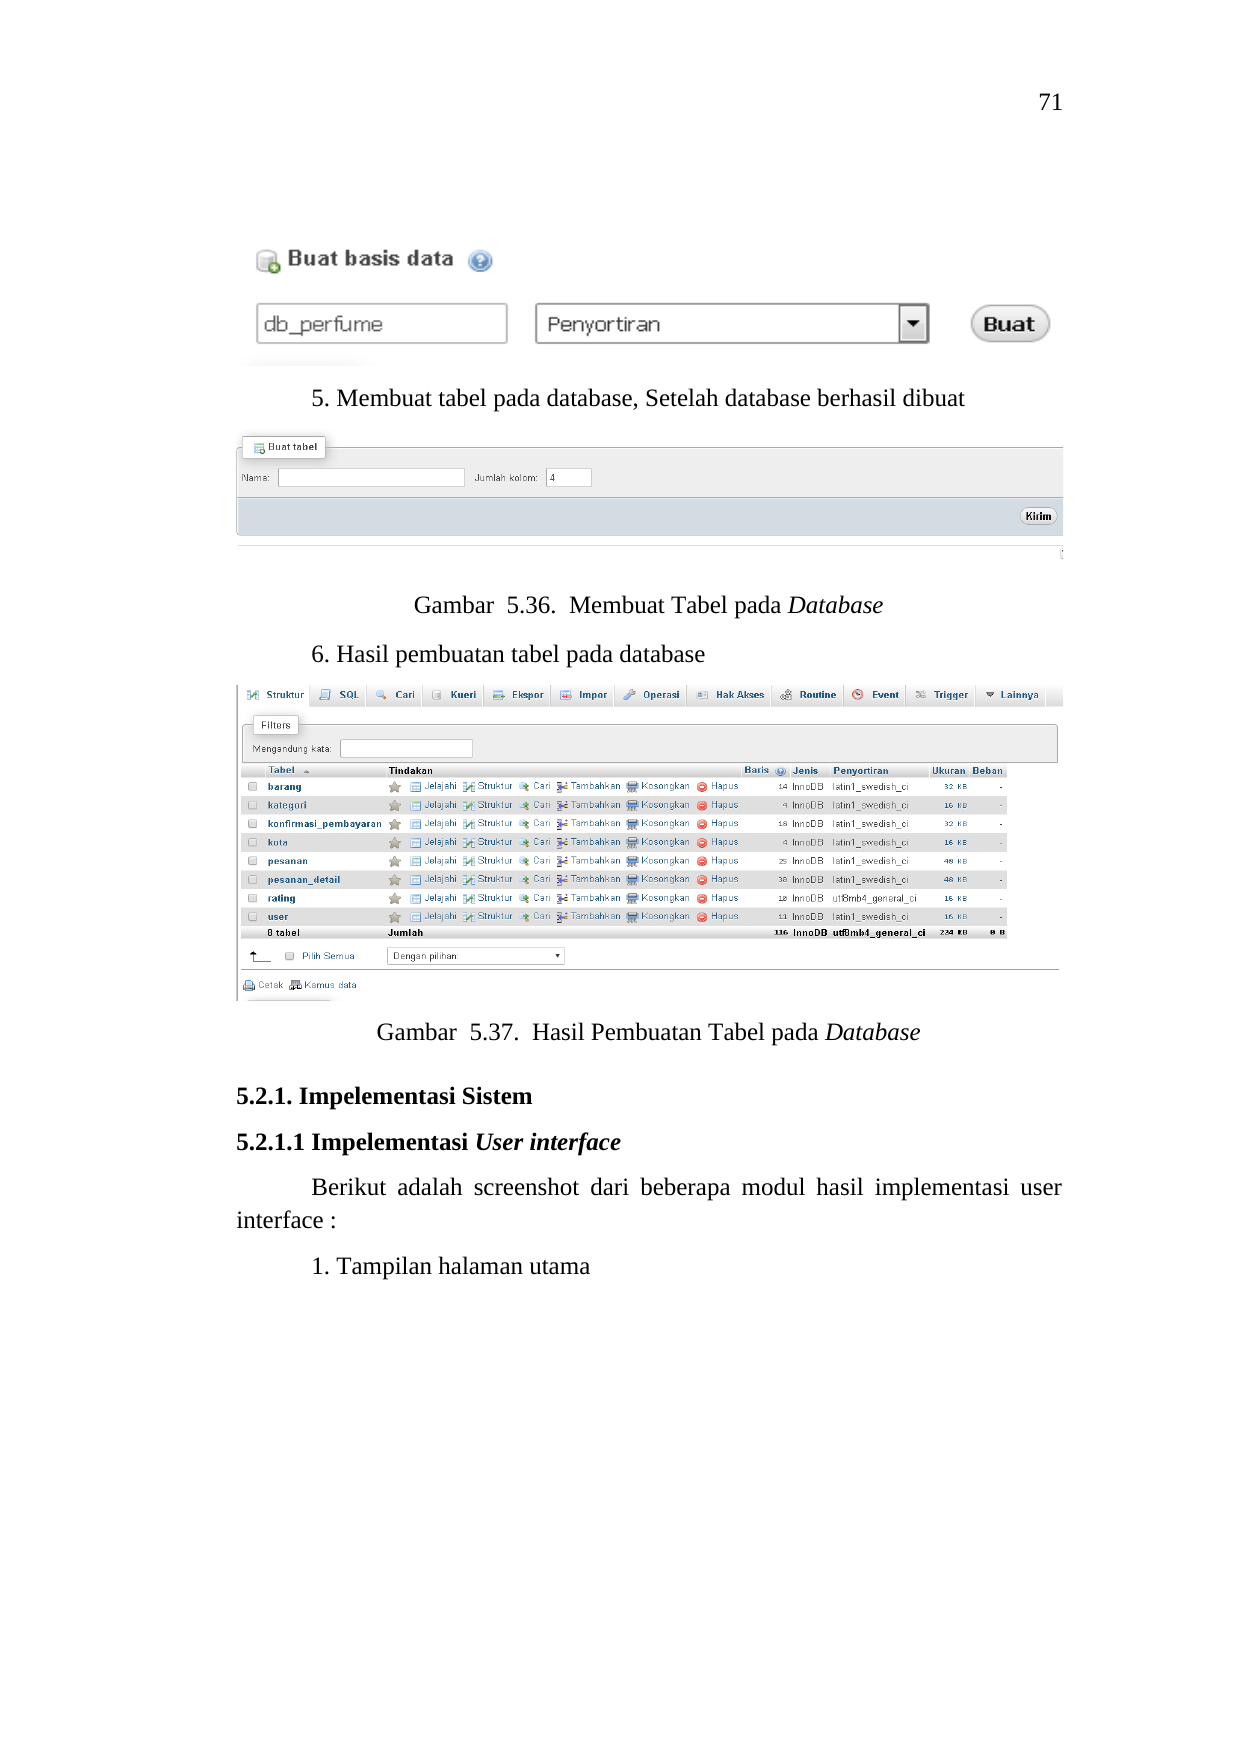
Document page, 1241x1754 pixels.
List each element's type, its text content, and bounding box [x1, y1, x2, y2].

text Berikut adalah screenshot dari beberapa modul hasil implementasi user interface : [236, 1172, 1063, 1234]
text 5. Membuat tabel pada database, Setelah database berhasil dibuat [236, 383, 1063, 411]
text 5.2.1.1 Impelementasi User interface [236, 1127, 1063, 1156]
picture [236, 428, 1064, 573]
text 6. Hasil pembuatan tabel pada database [236, 639, 1063, 668]
picture [236, 685, 1064, 1001]
text 5.2.1. Impelementasi Sistem [236, 1081, 1063, 1110]
text 1. Tampilan halaman utama [236, 1251, 1063, 1279]
picture [236, 236, 1066, 366]
